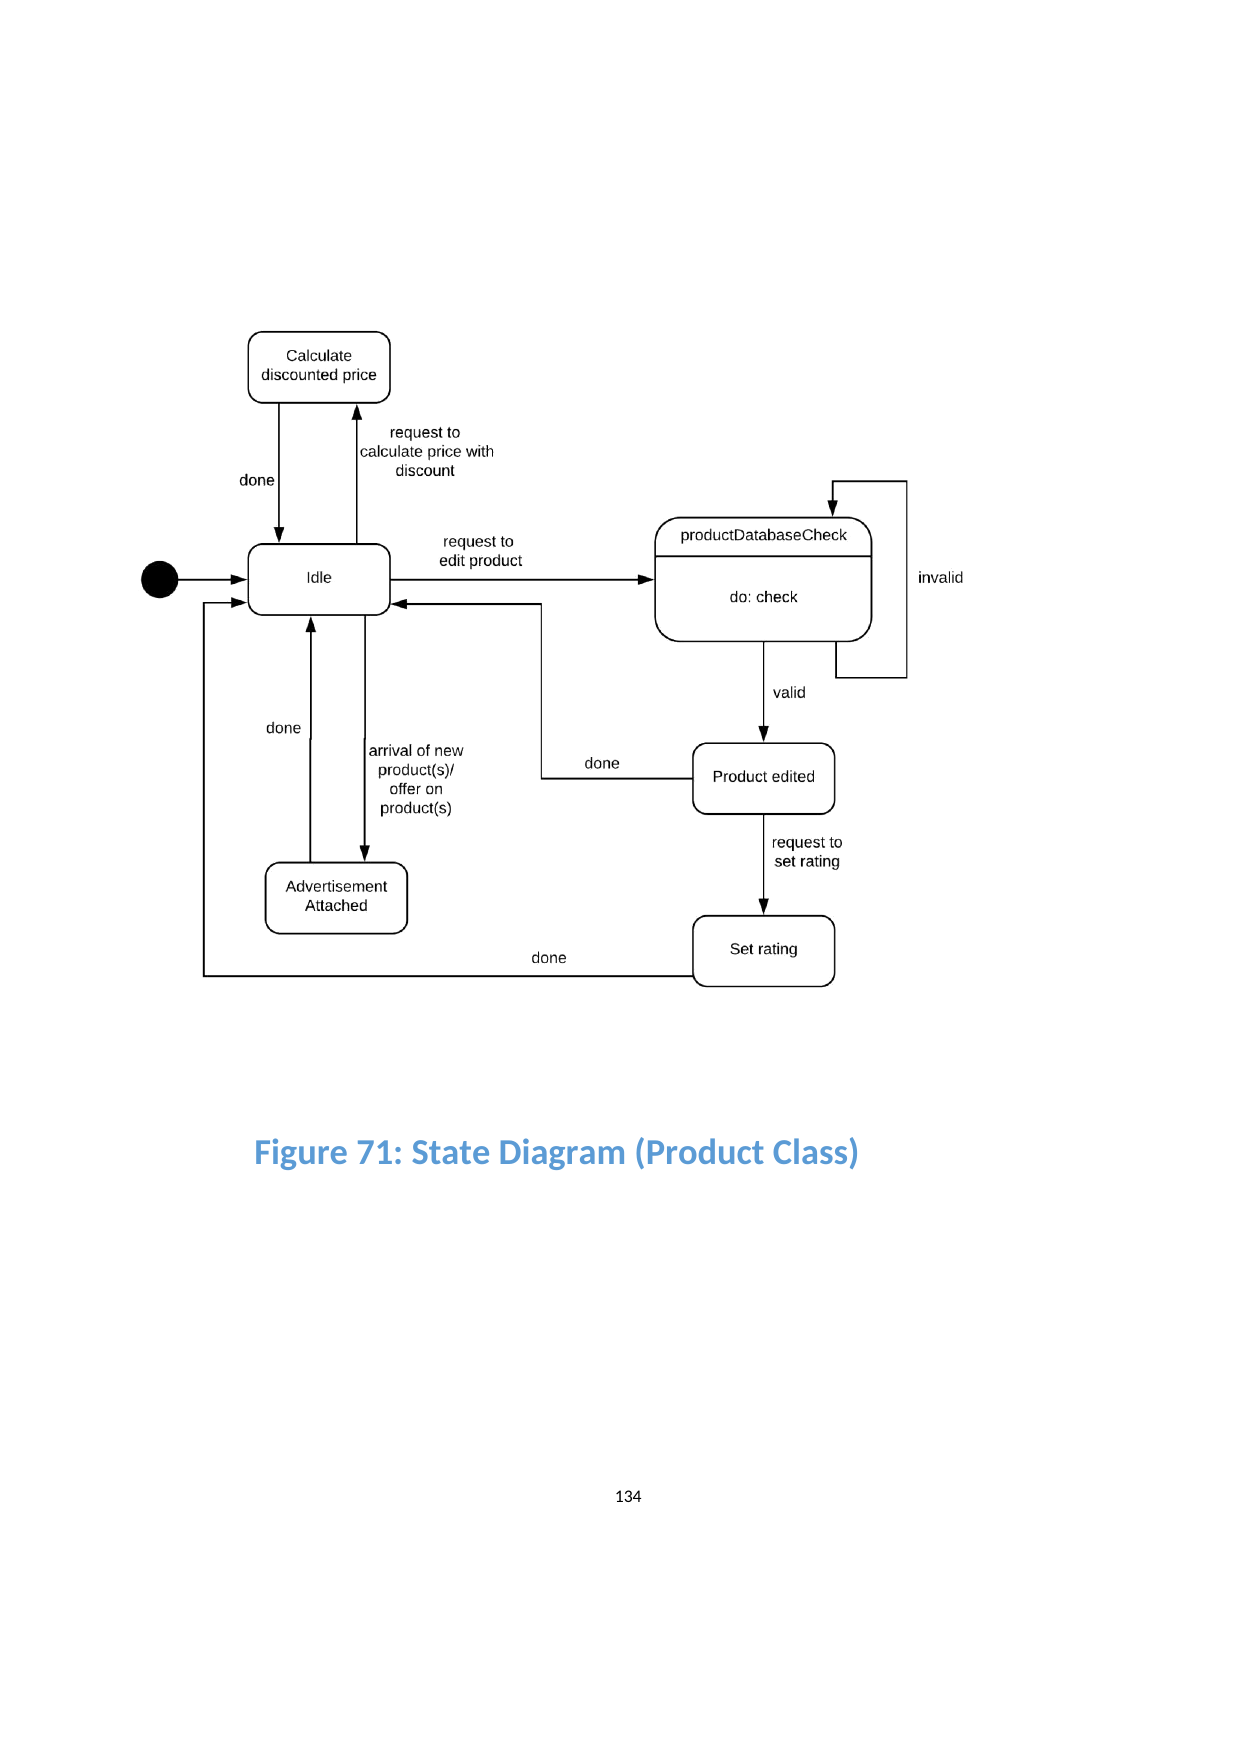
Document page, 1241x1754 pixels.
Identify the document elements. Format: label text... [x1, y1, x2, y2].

picture [106, 296, 1082, 1128]
text Figure 71: State Diagram (Product Class) [254, 1129, 1090, 1173]
text 134 [150, 1485, 1106, 1507]
